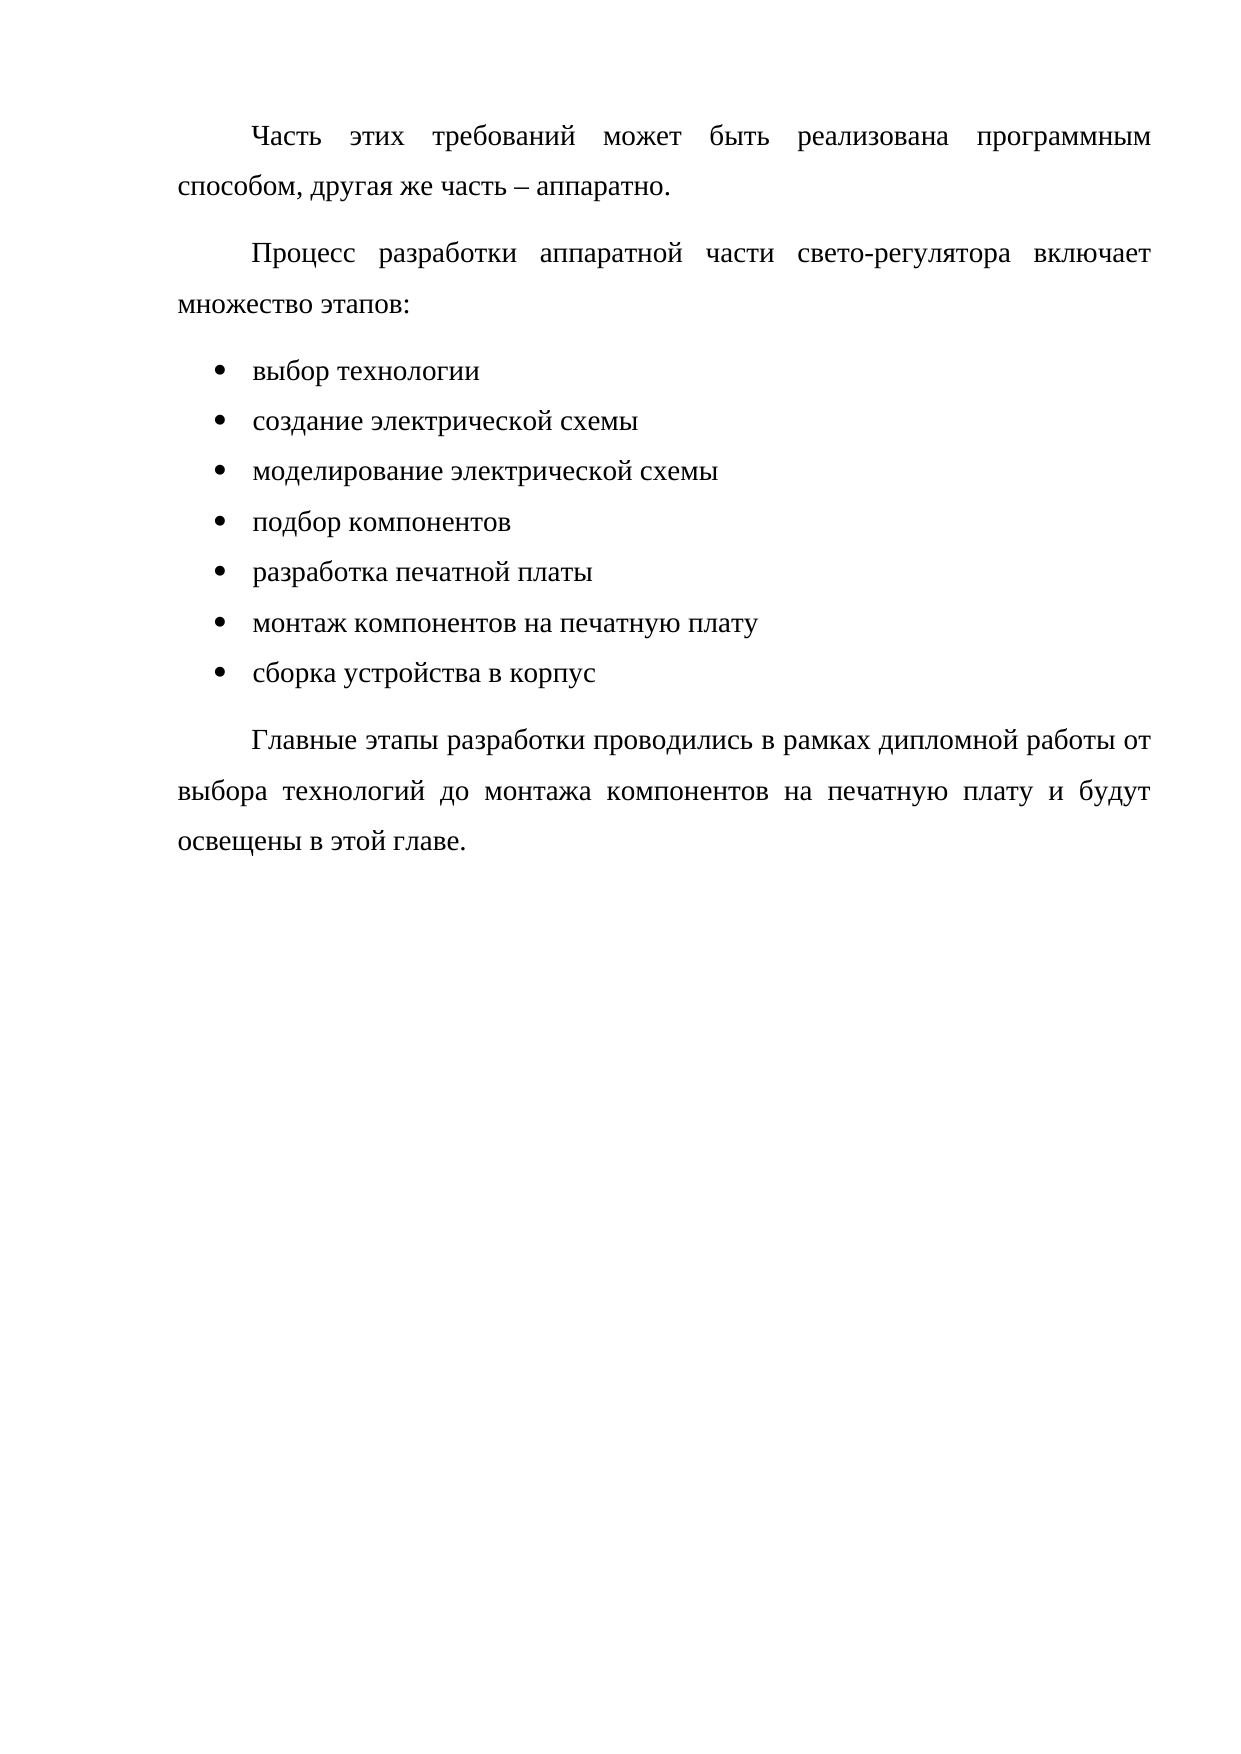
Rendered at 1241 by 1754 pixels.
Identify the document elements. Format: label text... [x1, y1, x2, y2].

text Процесс разработки аппаратной части свето-регулятора включает множество этапов: [177, 235, 1152, 319]
list сборка устройства в корпус [215, 655, 1152, 689]
list выбор технологии [215, 353, 1152, 386]
list подбор компонентов [215, 504, 1152, 538]
list монтаж компонентов на печатную плату [215, 605, 1152, 638]
list моделирование электрической схемы [215, 453, 1152, 487]
list разработка печатной платы [215, 554, 1152, 588]
text Главные этапы разработки проводились в рамках дипломной работы от выбора технологий до монтажа компонентов на печатную плату и будут освещены в этой главе. [177, 722, 1152, 856]
list создание электрической схемы [215, 403, 1152, 437]
text Часть этих требований может быть реализована программным способом, другая же часть – аппаратно. [177, 118, 1152, 202]
